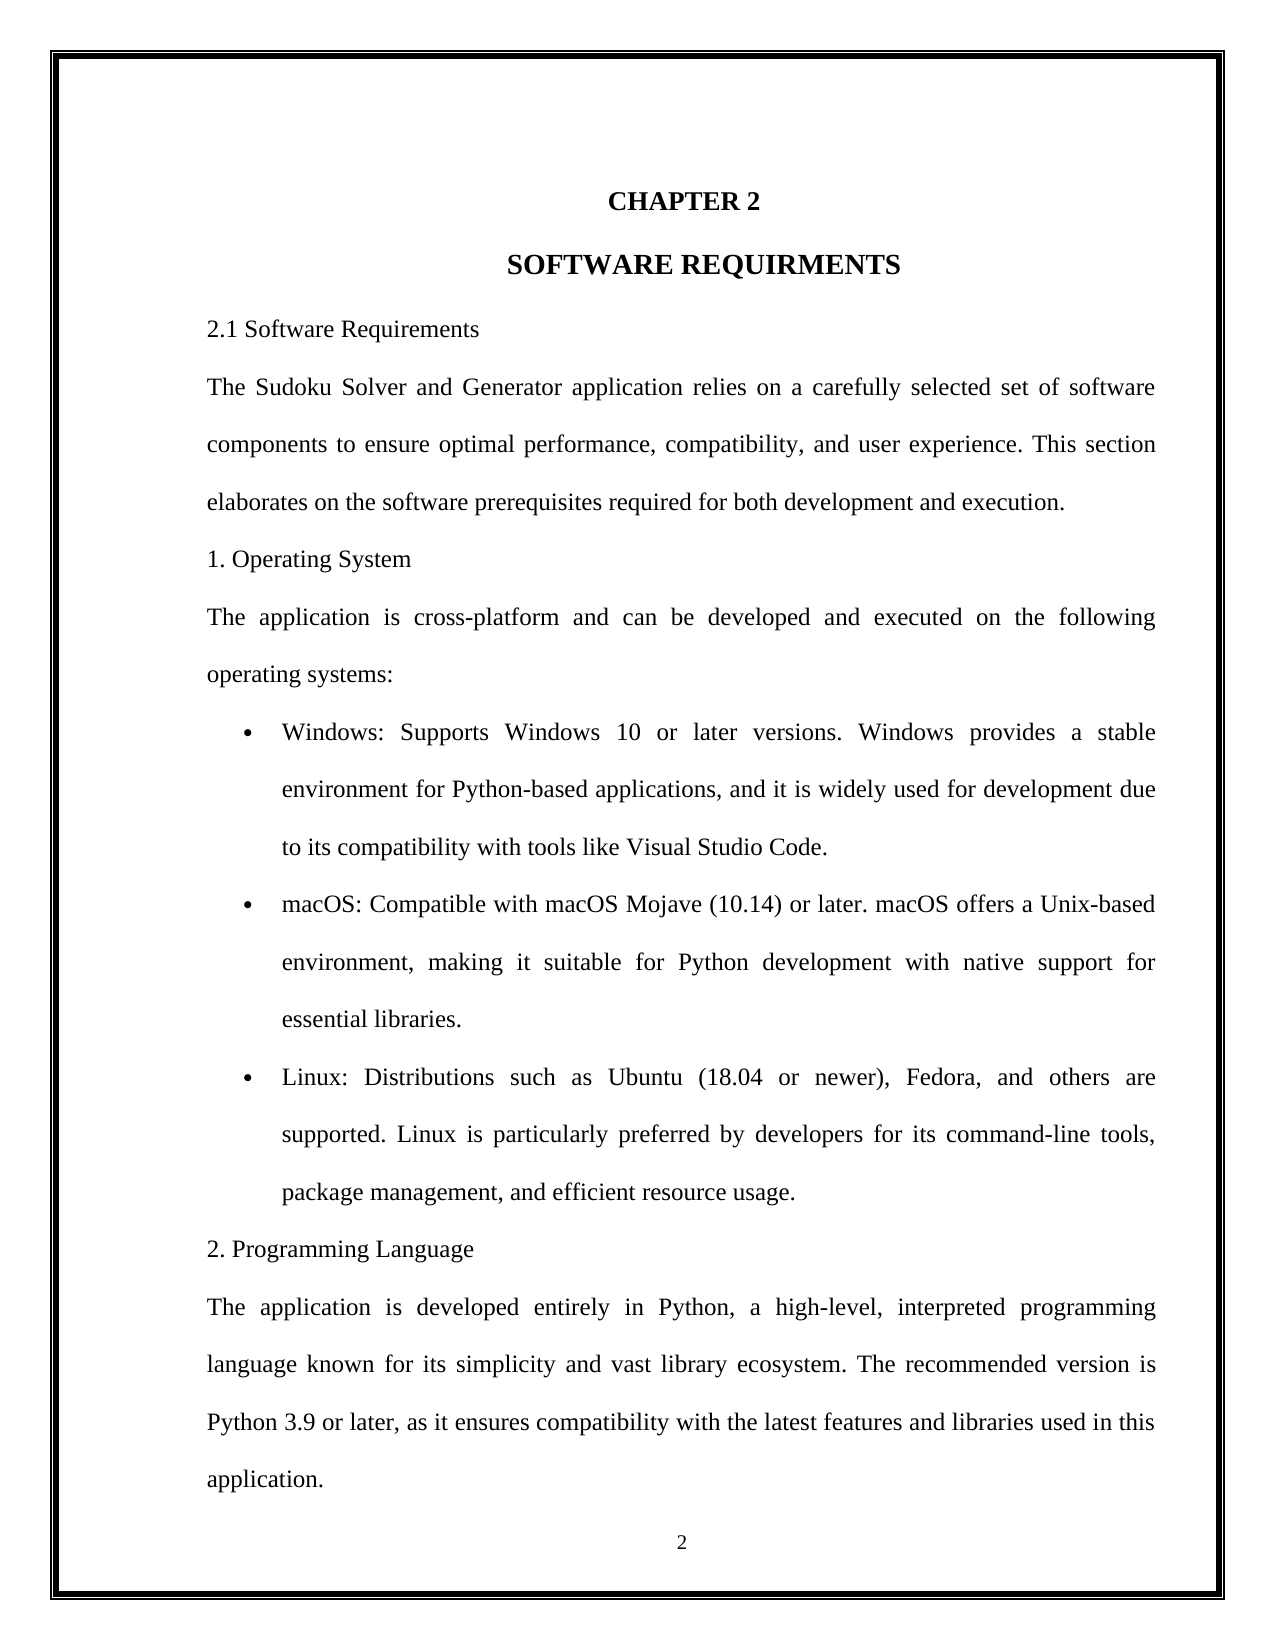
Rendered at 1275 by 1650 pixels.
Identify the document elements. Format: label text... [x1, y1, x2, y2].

text The application is developed entirely in Python, a high-level, interpreted programming language known for its simplicity and vast library ecosystem. The recommended version is Python 3.9 or later, as it ensures compatibility with the latest features and libraries used in this application. [207, 1292, 1157, 1493]
text 1. Operating System [207, 544, 1157, 573]
subtitle CHAPTER 2 [517, 185, 889, 216]
text SOFTWARE REQUIRMENTS [207, 247, 1157, 281]
text 2.1 Software Requirements [207, 314, 1157, 343]
text The application is cross-platform and can be developed and executed on the following operating systems: [207, 602, 1157, 688]
text The Sudoku Solver and Generator application relies on a carefully selected set of software components to ensure optimal performance, compatibility, and user experience. This section elaborates on the software prerequisites required for both development and execution. [207, 372, 1157, 516]
list Windows: Supports Windows 10 or later versions. Windows provides a stable environment for Python-based applications, and it is widely used for development due to its compatibility with tools like Visual Studio Code. [244, 717, 1157, 861]
text 2. Programming Language [207, 1234, 1157, 1263]
list macOS: Compatible with macOS Mojave (10.14) or later. macOS offers a Unix-based environment, making it suitable for Python development with native support for essential libraries. [244, 889, 1157, 1033]
list Linux: Distributions such as Ubuntu (18.04 or newer), Fedora, and others are supported. Linux is particularly preferred by developers for its command-line tools, package management, and efficient resource usage. [244, 1062, 1157, 1206]
